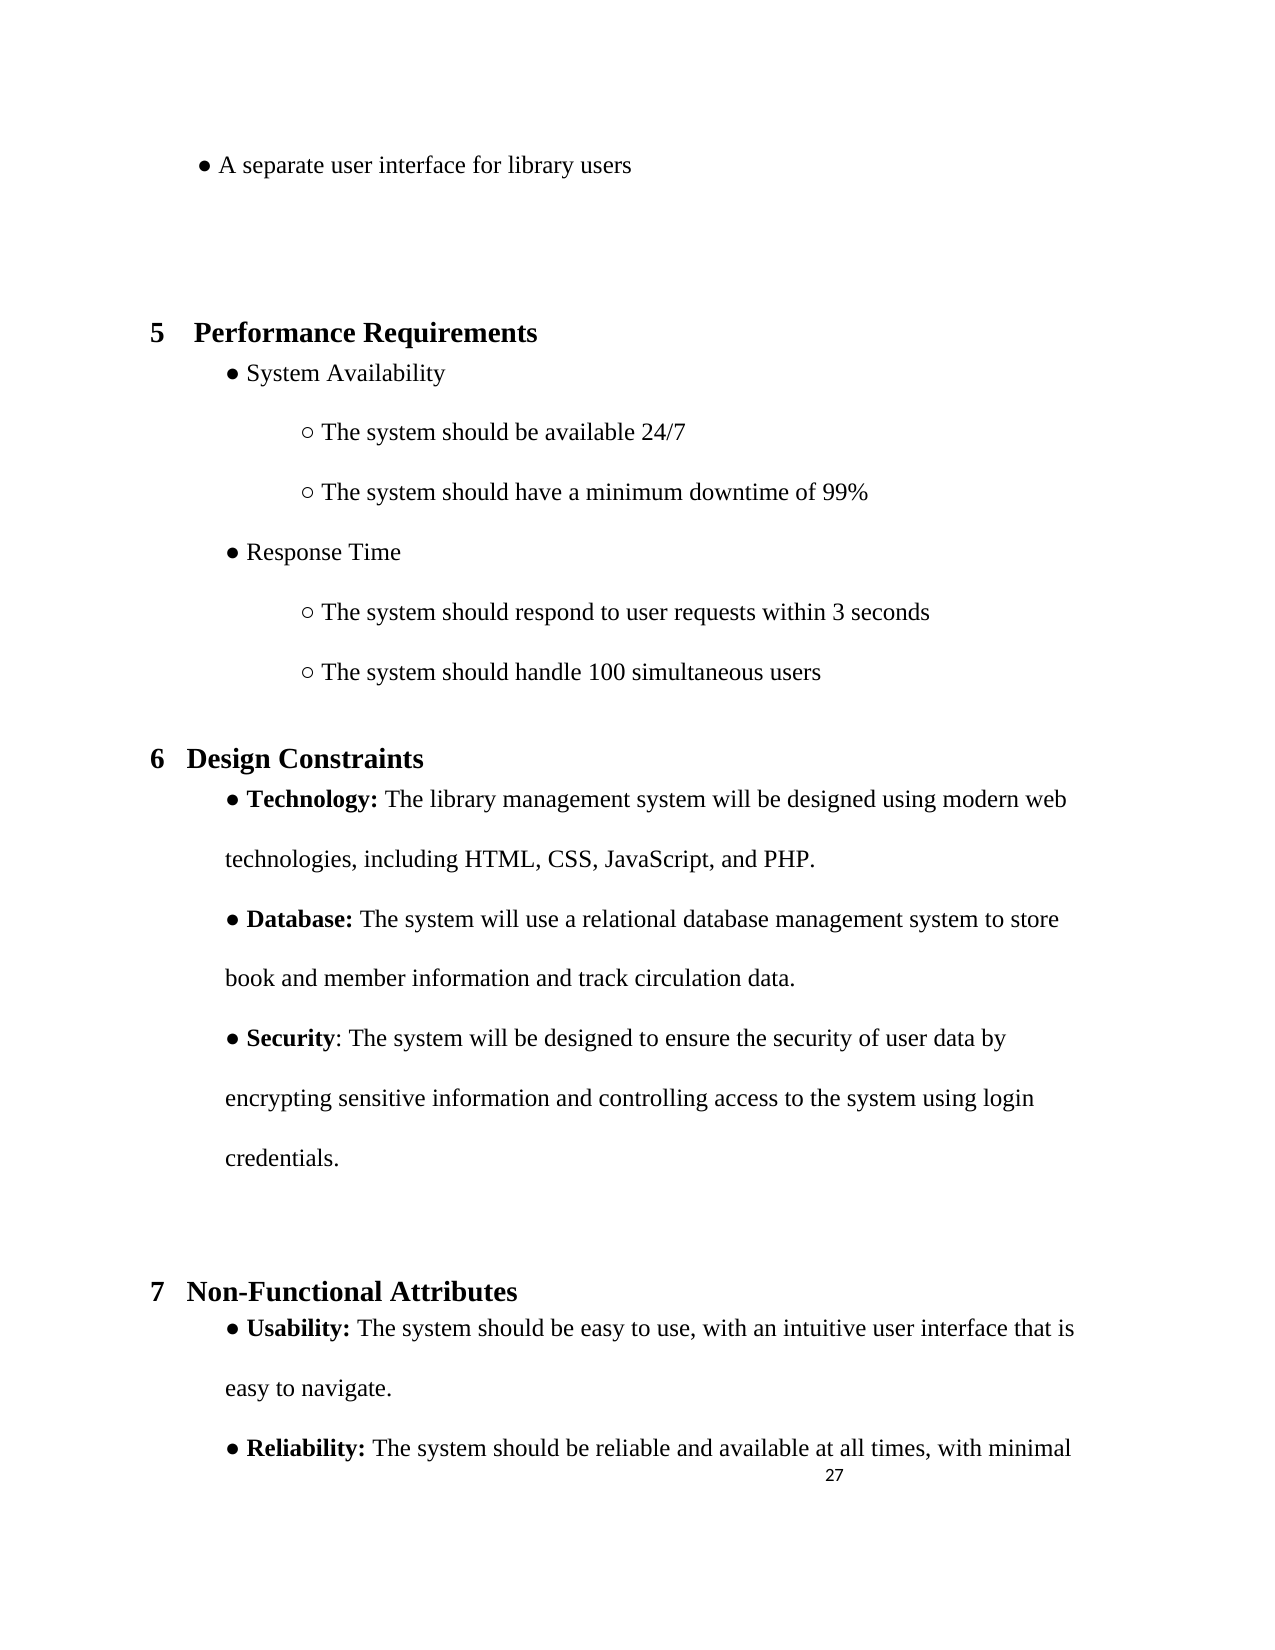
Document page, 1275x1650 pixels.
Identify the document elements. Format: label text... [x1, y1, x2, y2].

text easy to navigate. [225, 1373, 1125, 1402]
subtitle 6 Design Constraints [150, 741, 1125, 775]
text ● Usability: The system should be easy to use, with an intuitive user interface that is [225, 1313, 1125, 1342]
text ○ The system should handle 100 simultaneous users [225, 657, 1125, 685]
text credentials. [225, 1143, 1125, 1172]
text ○ The system should be available 24/7 [225, 417, 1125, 446]
text ● Response Time [225, 537, 1125, 566]
text ● Database: The system will use a relational database management system to store [225, 904, 1125, 932]
text 7 Non-Functional Attributes [150, 1274, 1125, 1308]
text ○ The system should have a minimum downtime of 99% [225, 477, 1125, 506]
text ● Technology: The library management system will be designed using modern web [225, 784, 1125, 813]
text ● System Availability [225, 358, 1125, 386]
text ● Reliability: The system should be reliable and available at all times, with minimal [225, 1433, 1125, 1461]
subtitle 5 Performance Requirements [150, 315, 1125, 348]
text technologies, including HTML, CSS, JavaScript, and PHP. [225, 844, 1125, 873]
text encrypting sensitive information and controlling access to the system using login [225, 1083, 1125, 1112]
text ● A separate user interface for library users [197, 150, 1125, 179]
text book and member information and track circulation data. [225, 963, 1125, 992]
text ● Security: The system will be designed to ensure the security of user data by [225, 1023, 1125, 1052]
text ○ The system should respond to user requests within 3 seconds [225, 597, 1125, 626]
